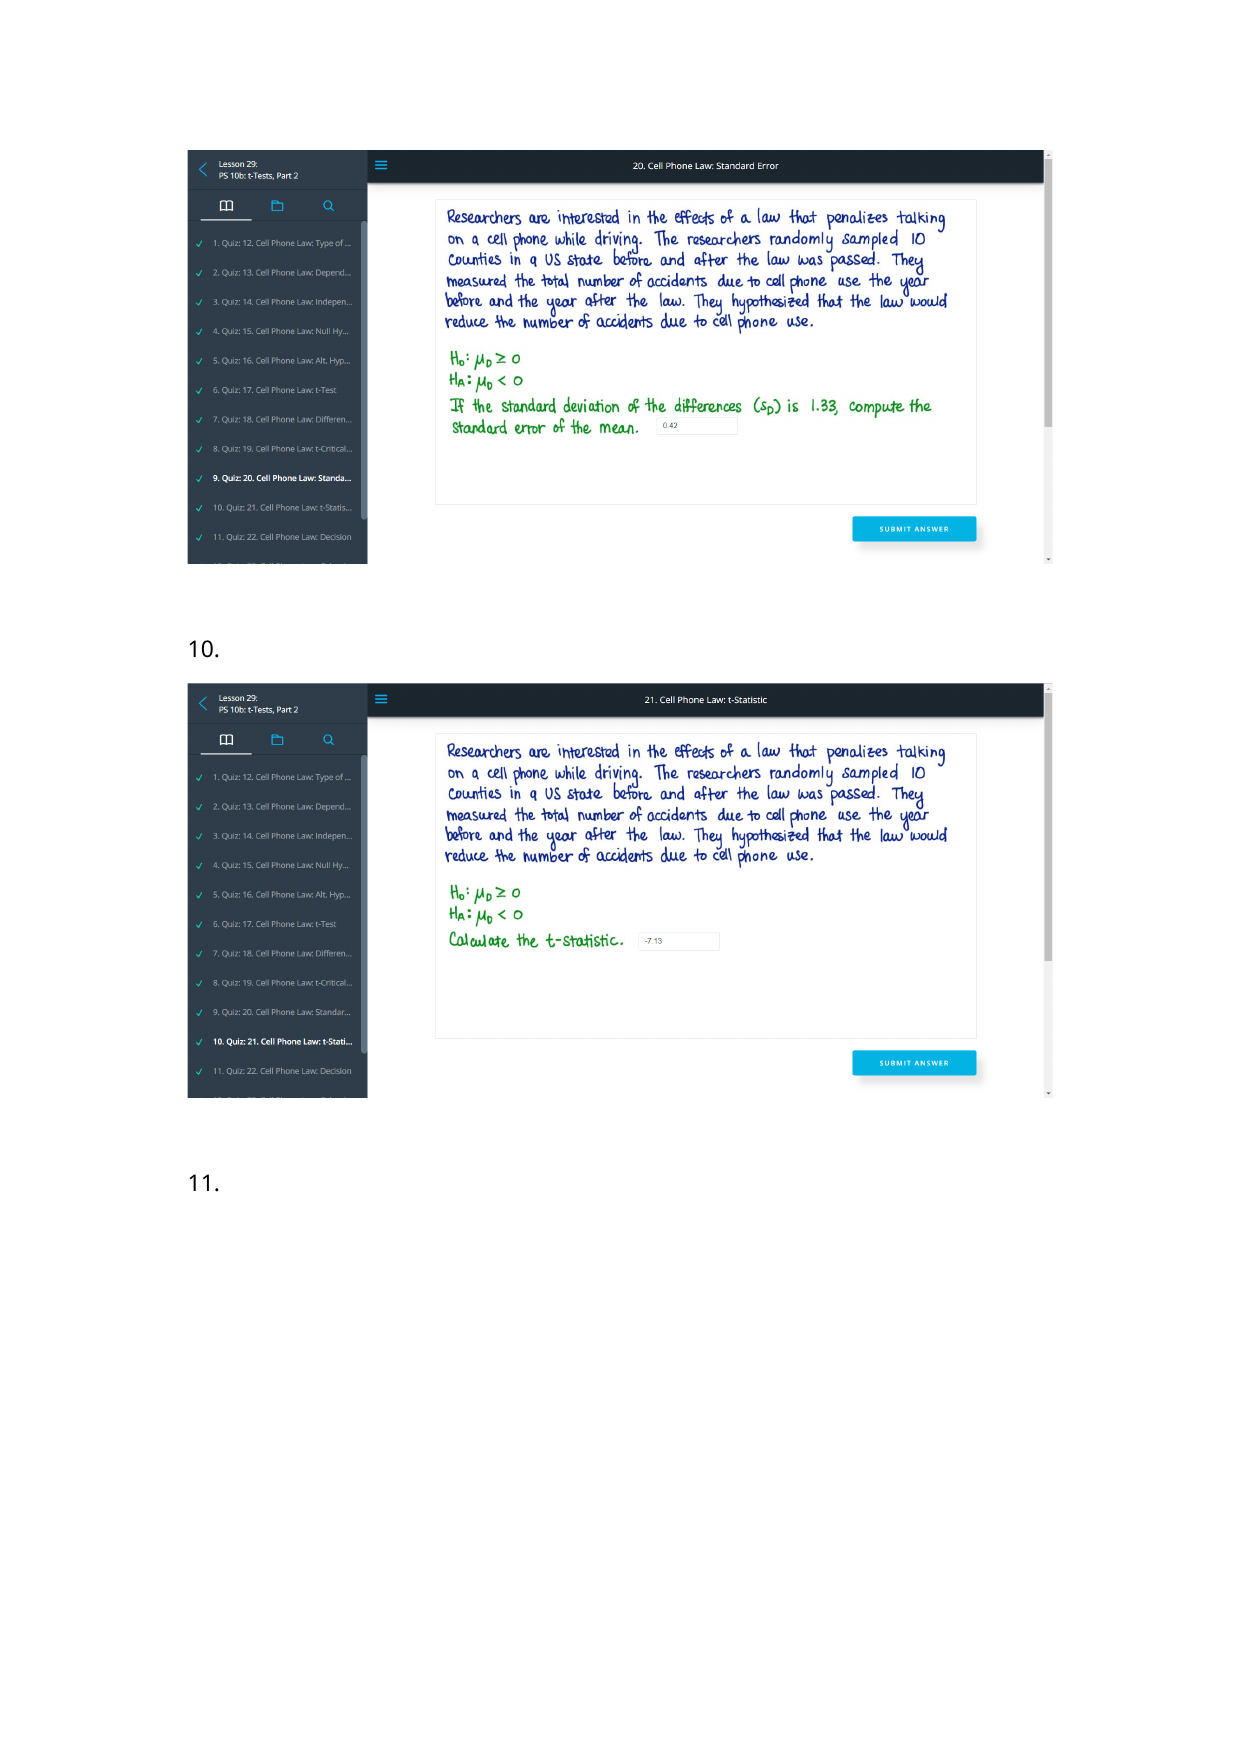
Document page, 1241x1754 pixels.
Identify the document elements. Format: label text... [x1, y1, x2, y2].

text 10. [187, 633, 1053, 664]
picture [187, 150, 1053, 564]
picture [187, 683, 1053, 1098]
text 11. [187, 1167, 1053, 1198]
